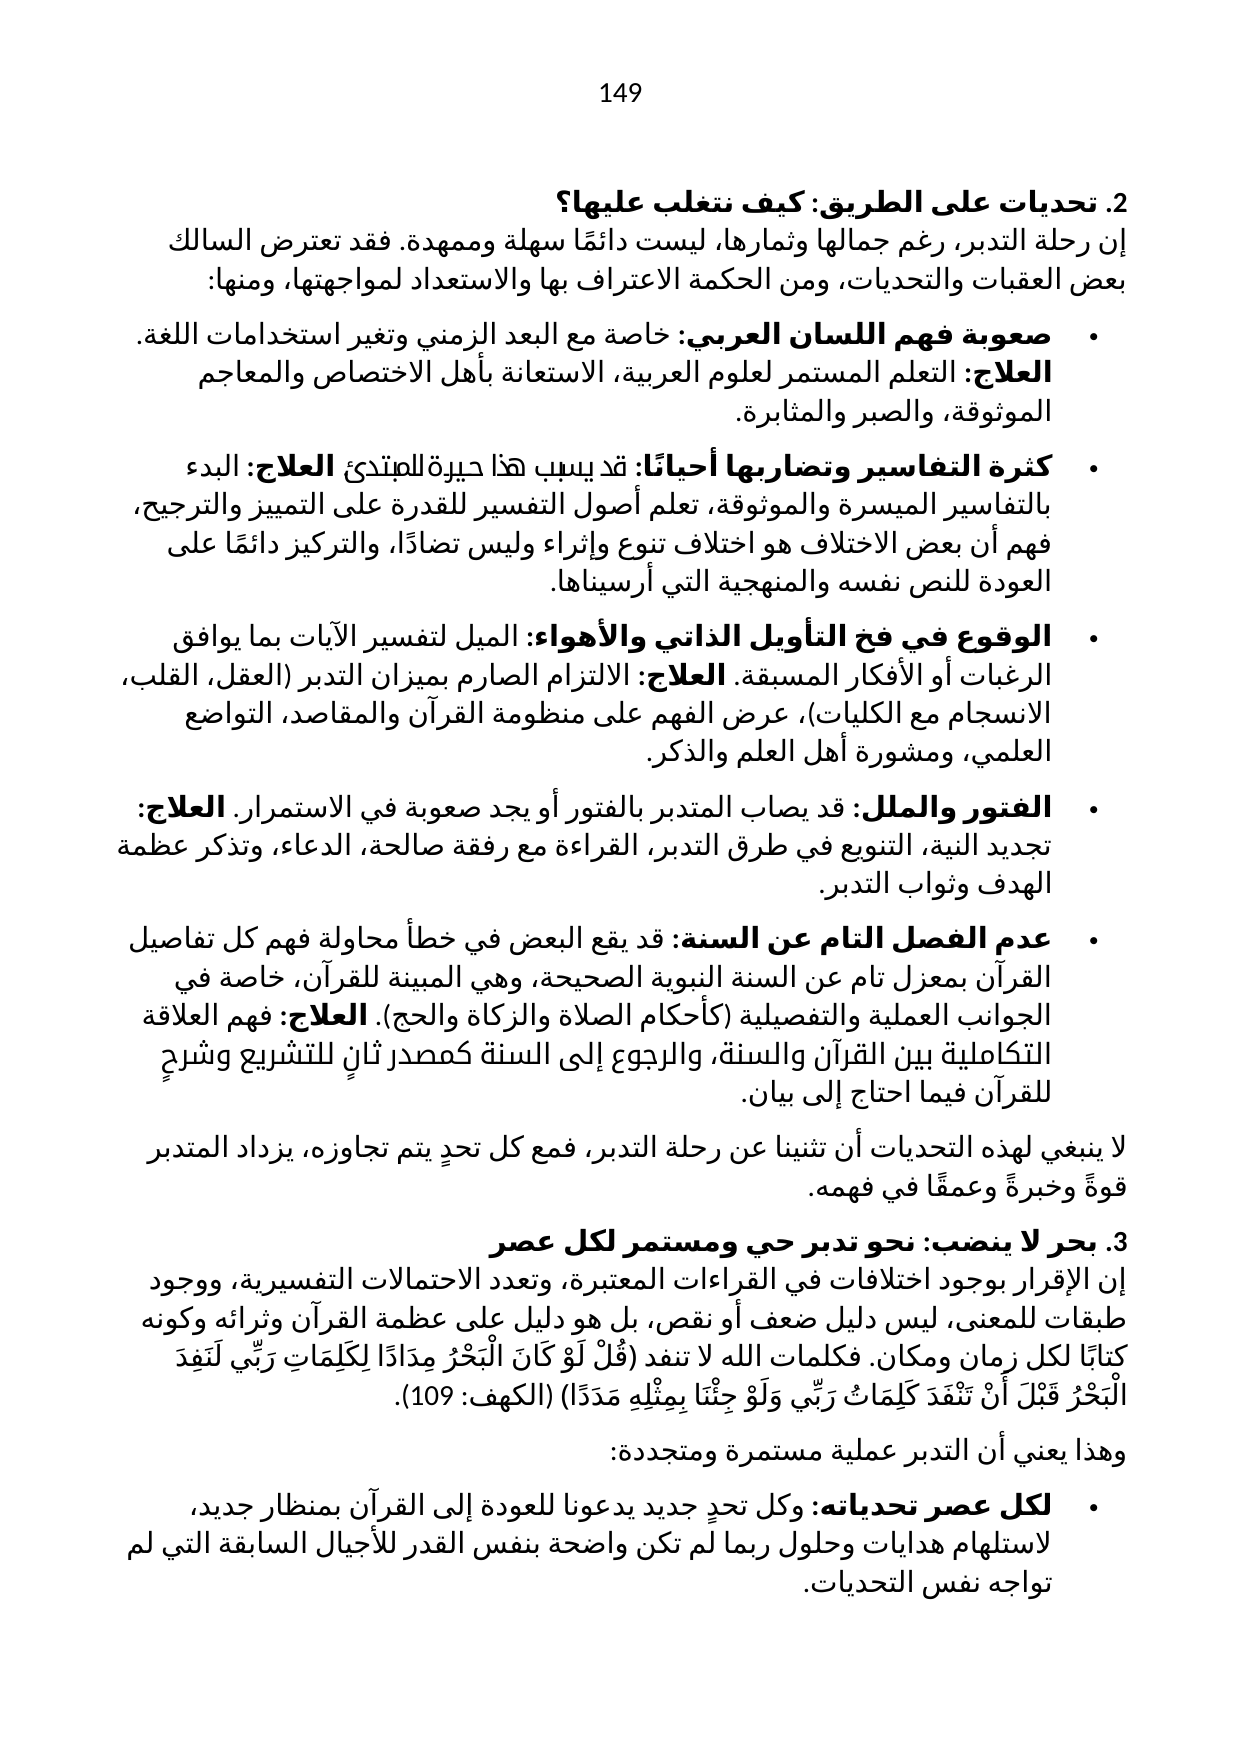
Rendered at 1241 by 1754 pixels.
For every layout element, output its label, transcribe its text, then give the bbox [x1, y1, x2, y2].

list صعوبة فهم اللسان العربي: خاصة مع البعد الزمني وتغير استخدامات اللغة. العلاج: التعلم المستمر لعلوم العربية، الاستعانة بأهل الاختصاص والمعاجم الموثوقة، والصبر والمثابرة. [112, 316, 1090, 428]
list عدم الفصل التام عن السنة: قد يقع البعض في خطأ محاولة فهم كل تفاصيل القرآن بمعزل تام عن السنة النبوية الصحيحة، وهي المبينة للقرآن، خاصة في الجوانب العملية والتفصيلية (كأحكام الصلاة والزكاة والحج). العلاج: فهم العلاقة التكاملية بين القرآن والسنة، والرجوع إلى السنة كمصدر ثانٍ للتشريع وشرحٍ للقرآن فيما احتاج إلى بيان. [112, 921, 1090, 1110]
list الفتور والملل: قد يصاب المتدبر بالفتور أو يجد صعوبة في الاستمرار. العلاج: تجديد النية، التنويع في طرق التدبر، القراءة مع رفقة صالحة، الدعاء، وتذكر عظمة الهدف وثواب التدبر. [112, 789, 1090, 901]
list كثرة التفاسير وتضاربها أحيانًا: قد يسبب هذا حيرة للمبتدئ. العلاج: البدء بالتفاسير الميسرة والموثوقة، تعلم أصول التفسير للقدرة على التمييز والترجيح، فهم أن بعض الاختلاف هو اختلاف تنوع وإثراء وليس تضادًا، والتركيز دائمًا على العودة للنص نفسه والمنهجية التي أرسيناها. [112, 448, 1090, 599]
text 2. تحديات على الطريق: كيف نتغلب عليها؟ إن رحلة التدبر، رغم جمالها وثمارها، ليست دائمًا سهلة وممهدة. فقد تعترض السالك بعض العقبات والتحديات، ومن الحكمة الاعتراف بها والاستعداد لمواجهتها، ومنها: [112, 184, 1128, 296]
text لا ينبغي لهذه التحديات أن تثنينا عن رحلة التدبر، فمع كل تحدٍ يتم تجاوزه، يزداد المتدبر قوةً وخبرةً وعمقًا في فهمه. [112, 1129, 1128, 1203]
text 3. بحر لا ينضب: نحو تدبر حي ومستمر لكل عصر إن الإقرار بوجود اختلافات في القراءات المعتبرة، وتعدد الاحتمالات التفسيرية، ووجود طبقات للمعنى، ليس دليل ضعف أو نقص، بل هو دليل على عظمة القرآن وثرائه وكونه كتابًا لكل زمان ومكان. فكلمات الله لا تنفد ﴿قُلْ لَوْ كَانَ الْبَحْرُ مِدَادًا لِكَلِمَاتِ رَبِّي لَنَفِدَ الْبَحْرُ قَبْلَ أَنْ تَنْفَدَ كَلِمَاتُ رَبِّي وَلَوْ جِئْنَا بِمِثْلِهِ مَدَدًا﴾ (الكهف: 109). [112, 1223, 1128, 1412]
list لكل عصر تحدياته: وكل تحدٍ جديد يدعونا للعودة إلى القرآن بمنظار جديد، لاستلهام هدايات وحلول ربما لم تكن واضحة بنفس القدر للأجيال السابقة التي لم تواجه نفس التحديات. [112, 1487, 1090, 1599]
text وهذا يعني أن التدبر عملية مستمرة ومتجددة: [112, 1432, 1128, 1467]
list الوقوع في فخ التأويل الذاتي والأهواء: الميل لتفسير الآيات بما يوافق الرغبات أو الأفكار المسبقة. العلاج: الالتزام الصارم بميزان التدبر (العقل، القلب، الانسجام مع الكليات)، عرض الفهم على منظومة القرآن والمقاصد، التواضع العلمي، ومشورة أهل العلم والذكر. [112, 618, 1090, 769]
